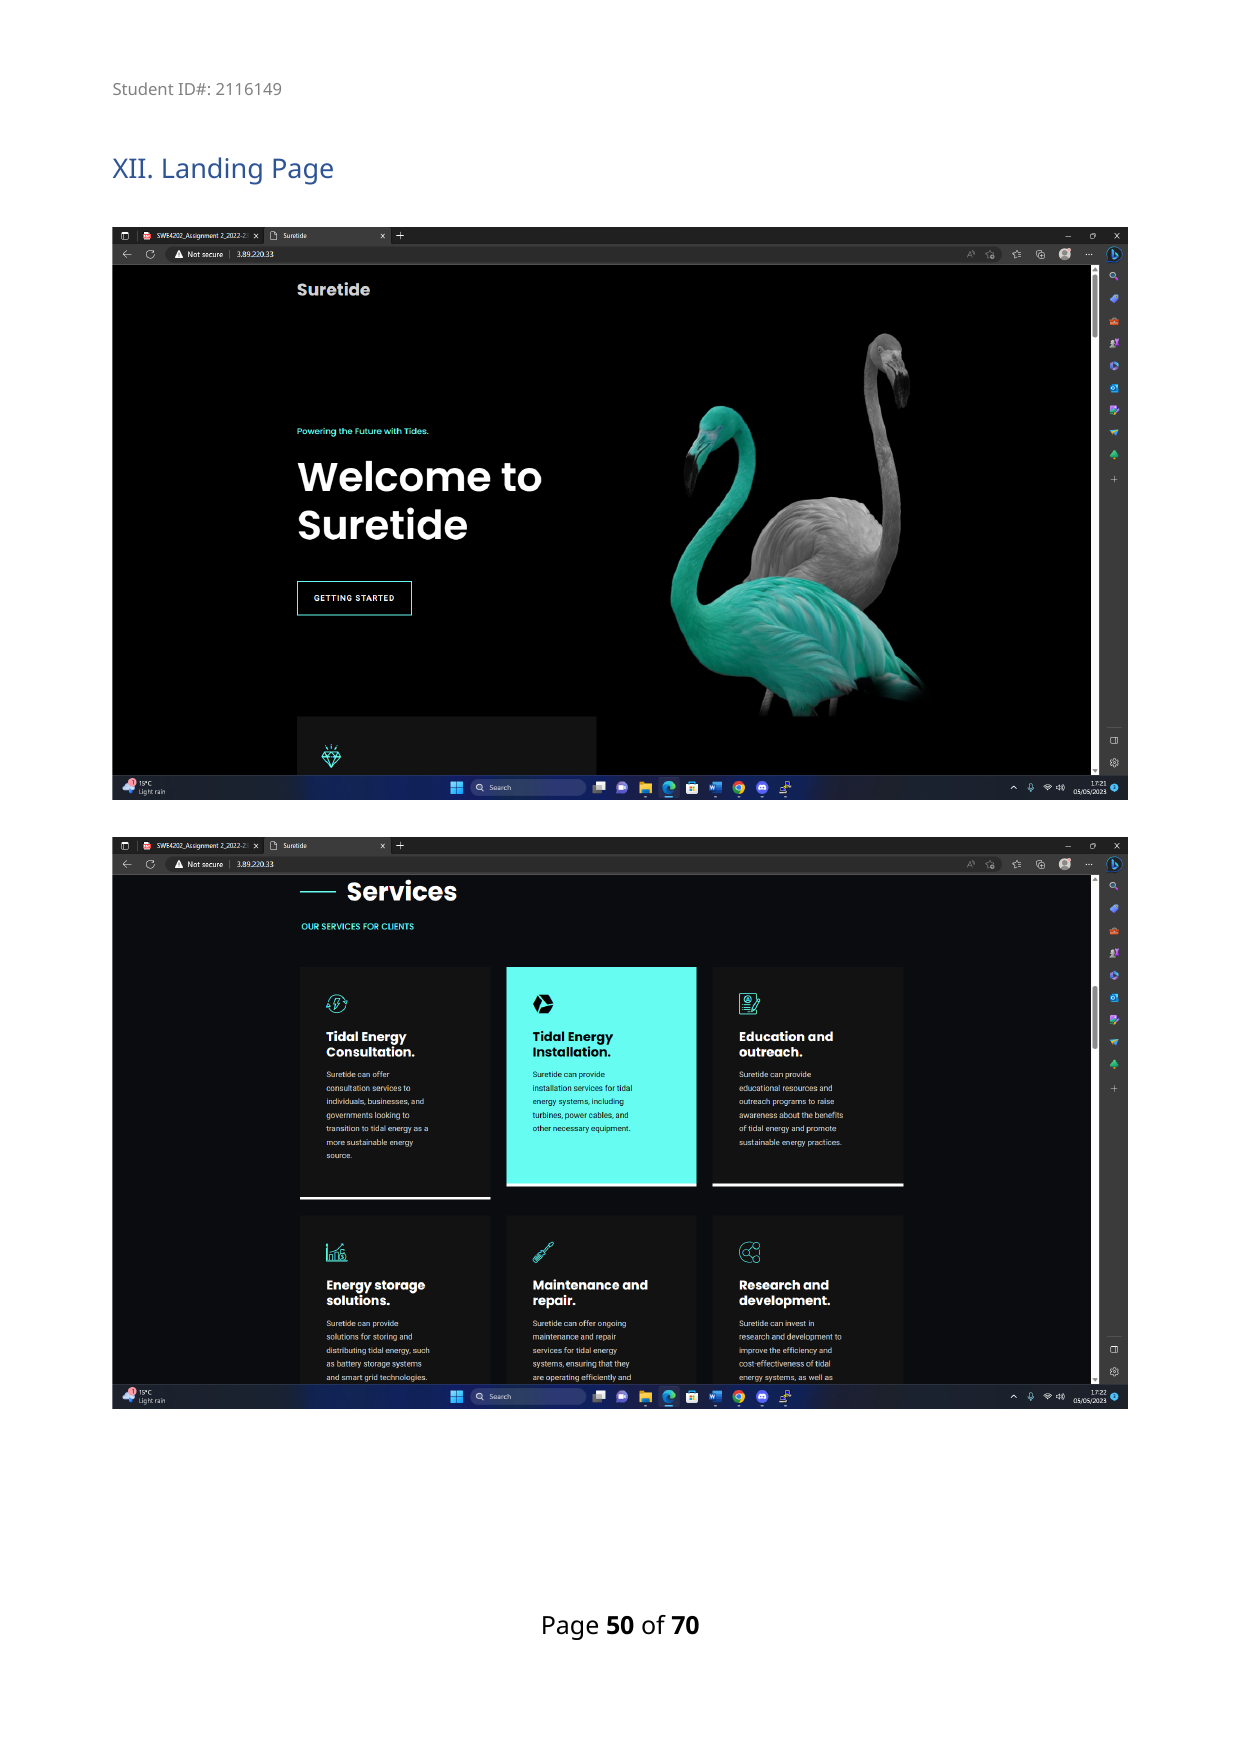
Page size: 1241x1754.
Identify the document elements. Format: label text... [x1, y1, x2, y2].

picture [112, 837, 1128, 1409]
subtitle XII. Landing Page [112, 150, 1128, 187]
picture [112, 227, 1128, 800]
